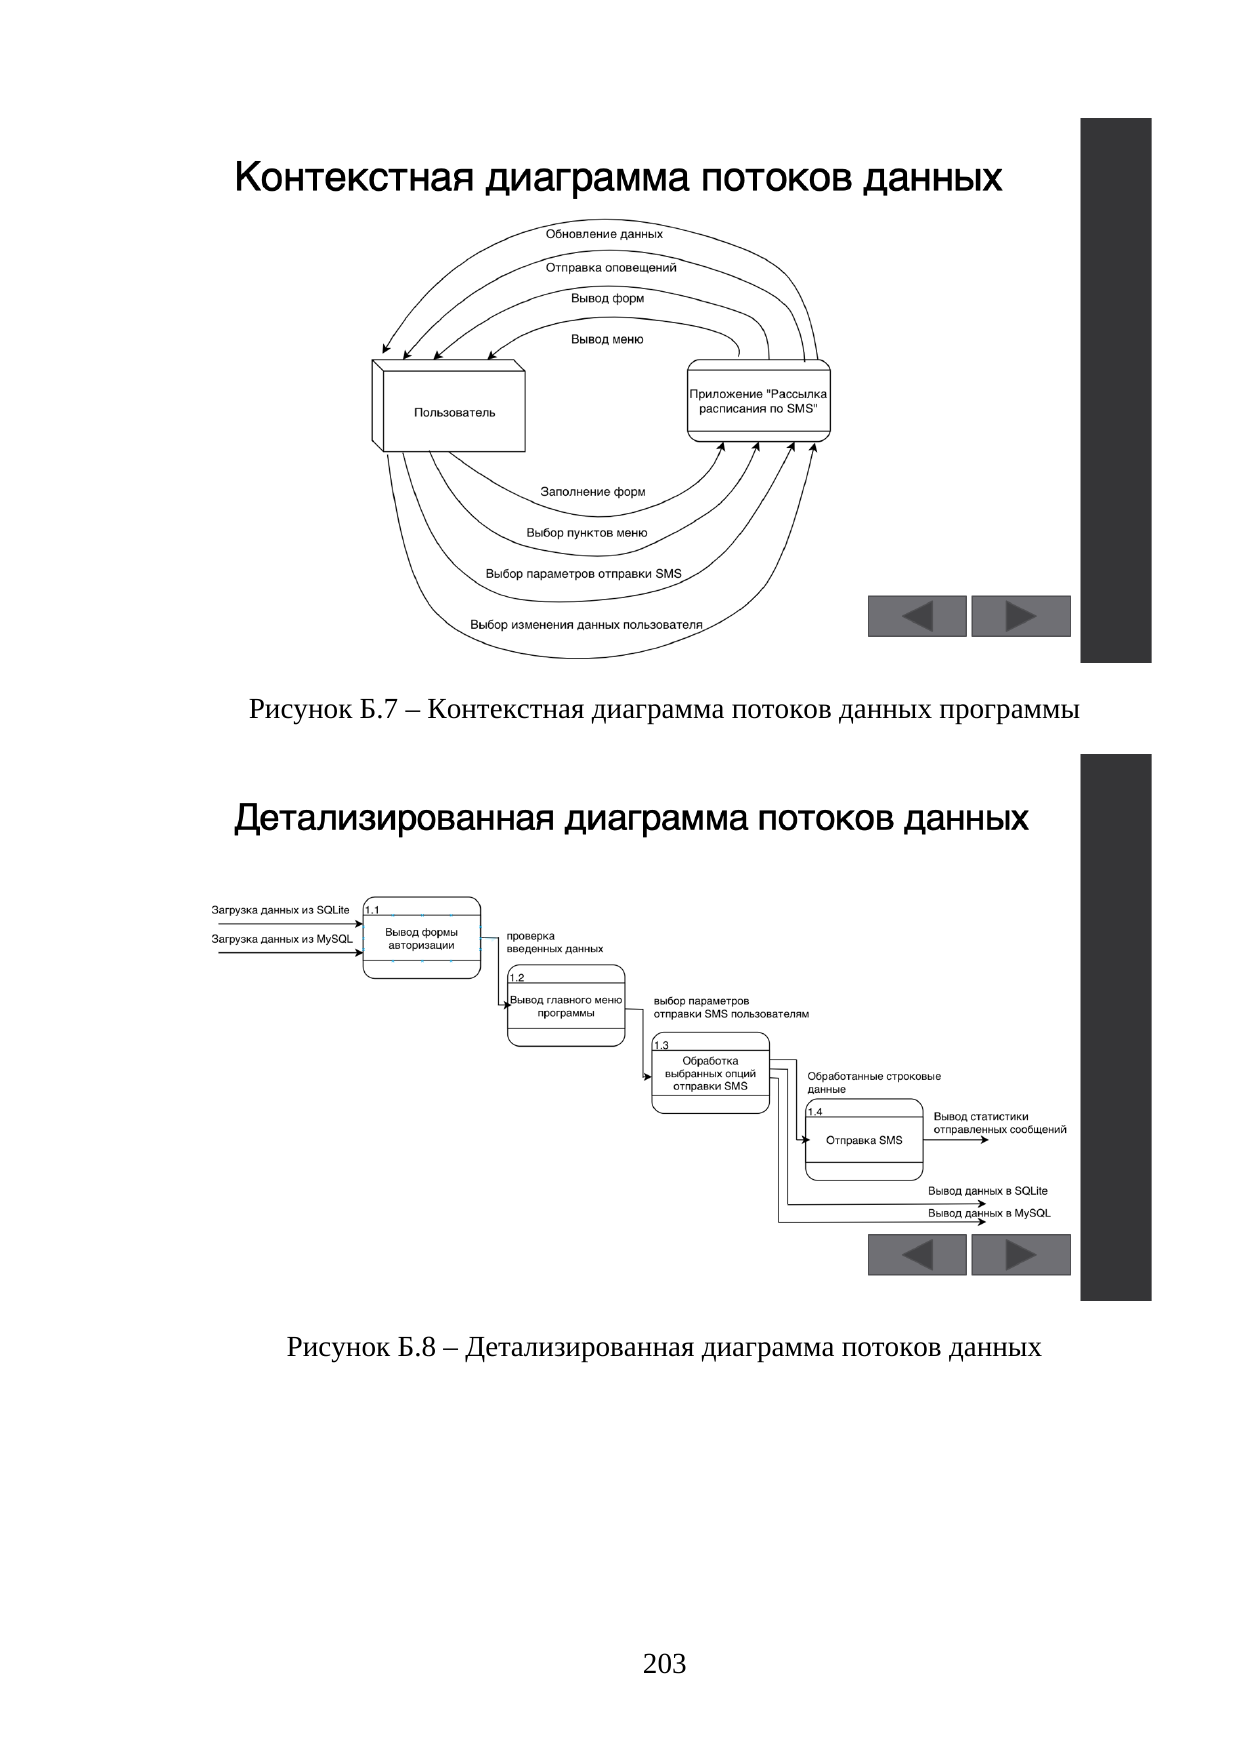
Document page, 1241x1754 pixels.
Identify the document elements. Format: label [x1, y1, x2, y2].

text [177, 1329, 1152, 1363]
picture [177, 118, 1152, 663]
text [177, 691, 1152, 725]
picture [177, 754, 1152, 1301]
